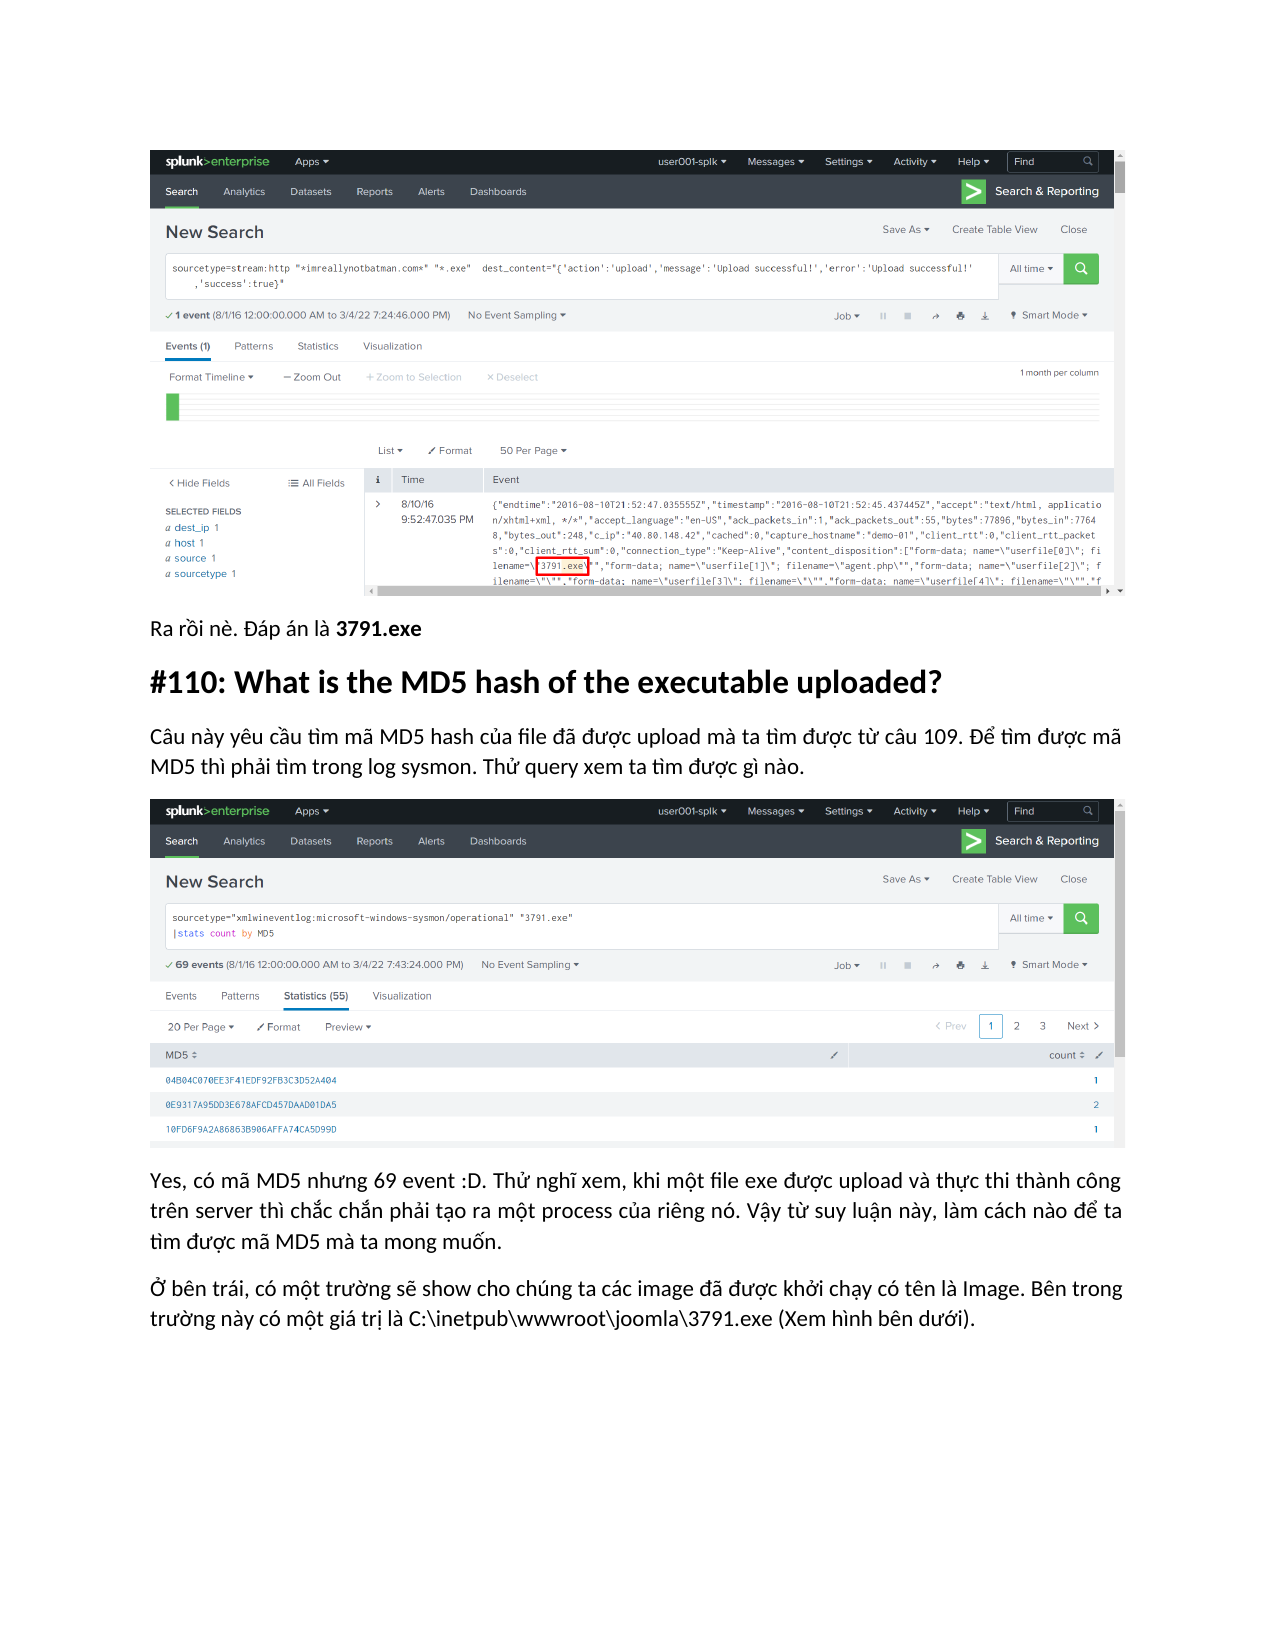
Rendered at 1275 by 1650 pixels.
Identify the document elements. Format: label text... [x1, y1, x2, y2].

text Ở bên trái, có một trường sẽ show cho chúng ta các image đã được khởi chạy có tên là Image. Bên trong trường này có một giá trị là C:\inetpub\wwwroot\joomla\3791.exe (Xem hình bên dưới). [150, 1274, 1125, 1332]
text Yes, có mã MD5 nhưng 69 event :D. Thử nghĩ xem, khi một file exe được upload và thực thi thành công trên server thì chắc chắn phải tạo ra một process của riêng nó. Vậy từ suy luận này, làm cách nào để ta tìm được mã MD5 mà ta mong muốn. [150, 1166, 1125, 1255]
picture [150, 150, 1125, 596]
picture [150, 799, 1125, 1148]
text Câu này yêu cầu tìm mã MD5 hash của file đã được upload mà ta tìm được từ câu 109. Để tìm được mã MD5 thì phải tìm trong log sysmon. Thử query xem ta tìm được gì nào. [150, 722, 1125, 780]
text Ra rồi nè. Đáp án là 3791.exe [150, 614, 1125, 642]
text #110: What is the MD5 hash of the executable uploaded? [150, 661, 1125, 702]
